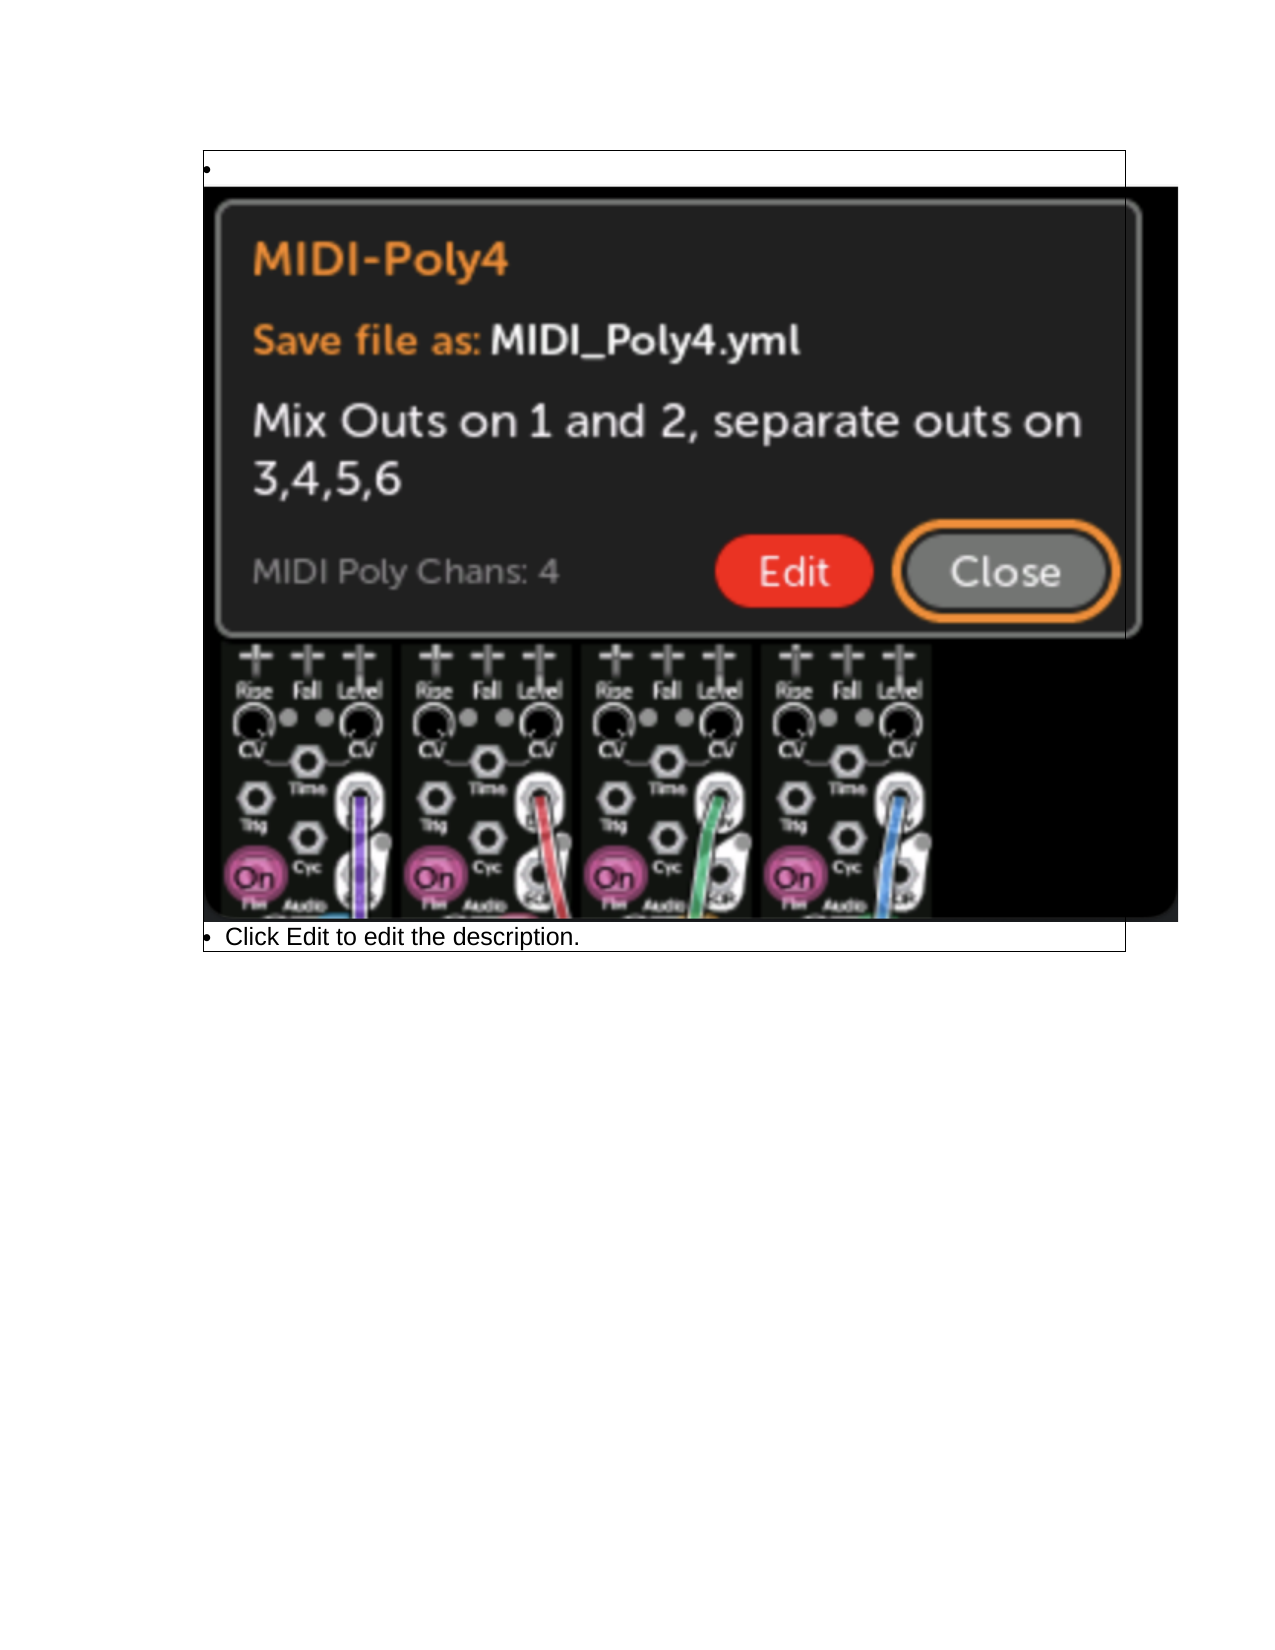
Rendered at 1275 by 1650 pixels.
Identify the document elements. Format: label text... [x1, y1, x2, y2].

picture [204, 184, 1125, 922]
picture [1126, 184, 1179, 922]
list Click Edit to edit the description. [204, 922, 1125, 951]
